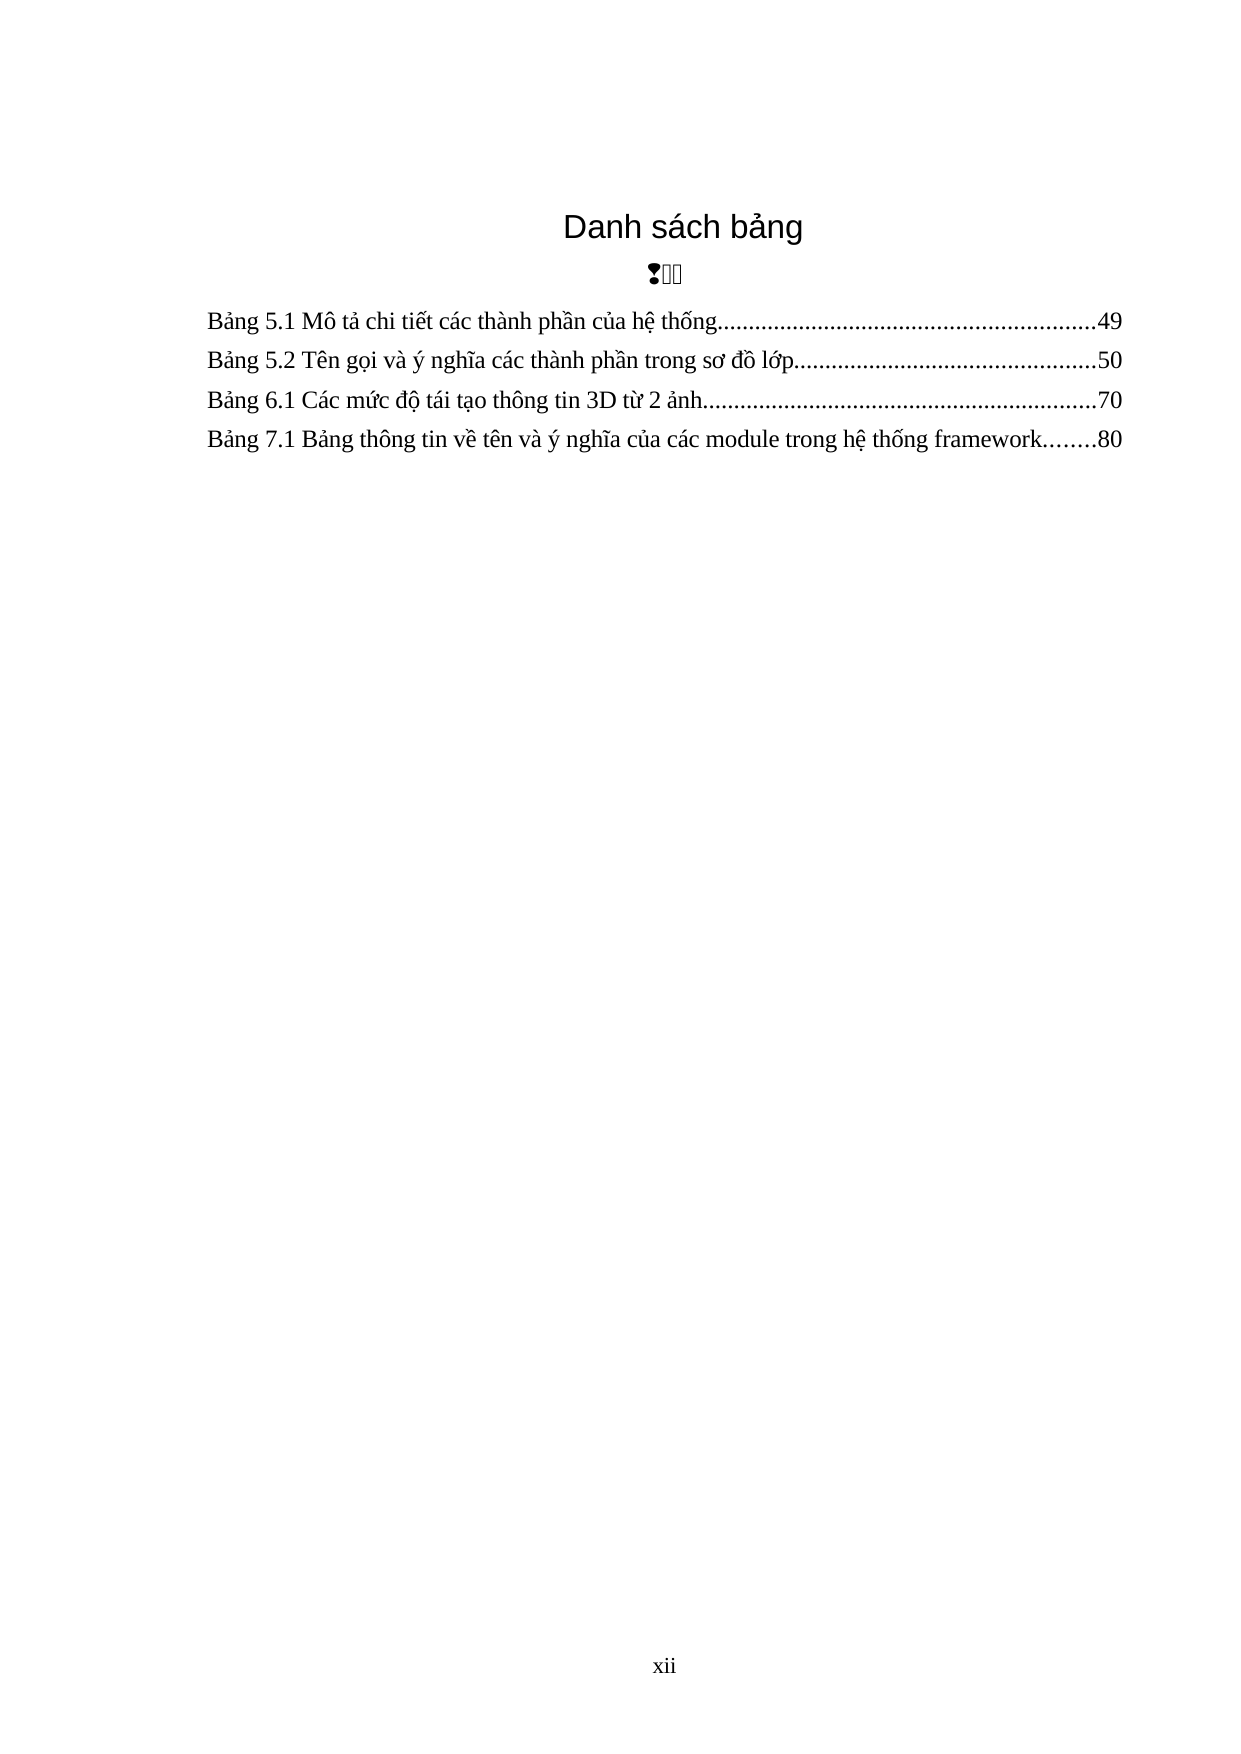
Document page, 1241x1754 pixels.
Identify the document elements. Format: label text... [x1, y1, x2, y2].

text Bảng 7.1 Bảng thông tin về tên và ý nghĩa của các module trong hệ thống framework 80 [207, 424, 1047, 453]
text Bảng 6.1 Các mức độ tái tạo thông tin 3D từ 2 ảnh 70 [207, 385, 1047, 414]
text Danh sách bảng [207, 207, 1122, 245]
text Bảng 5.1 Mô tả chi tiết các thành phần của hệ thống 49 [207, 306, 1047, 335]
text Bảng 5.2 Tên gọi và ý nghĩa các thành phần trong sơ đồ lớp 50 [207, 346, 1047, 374]
